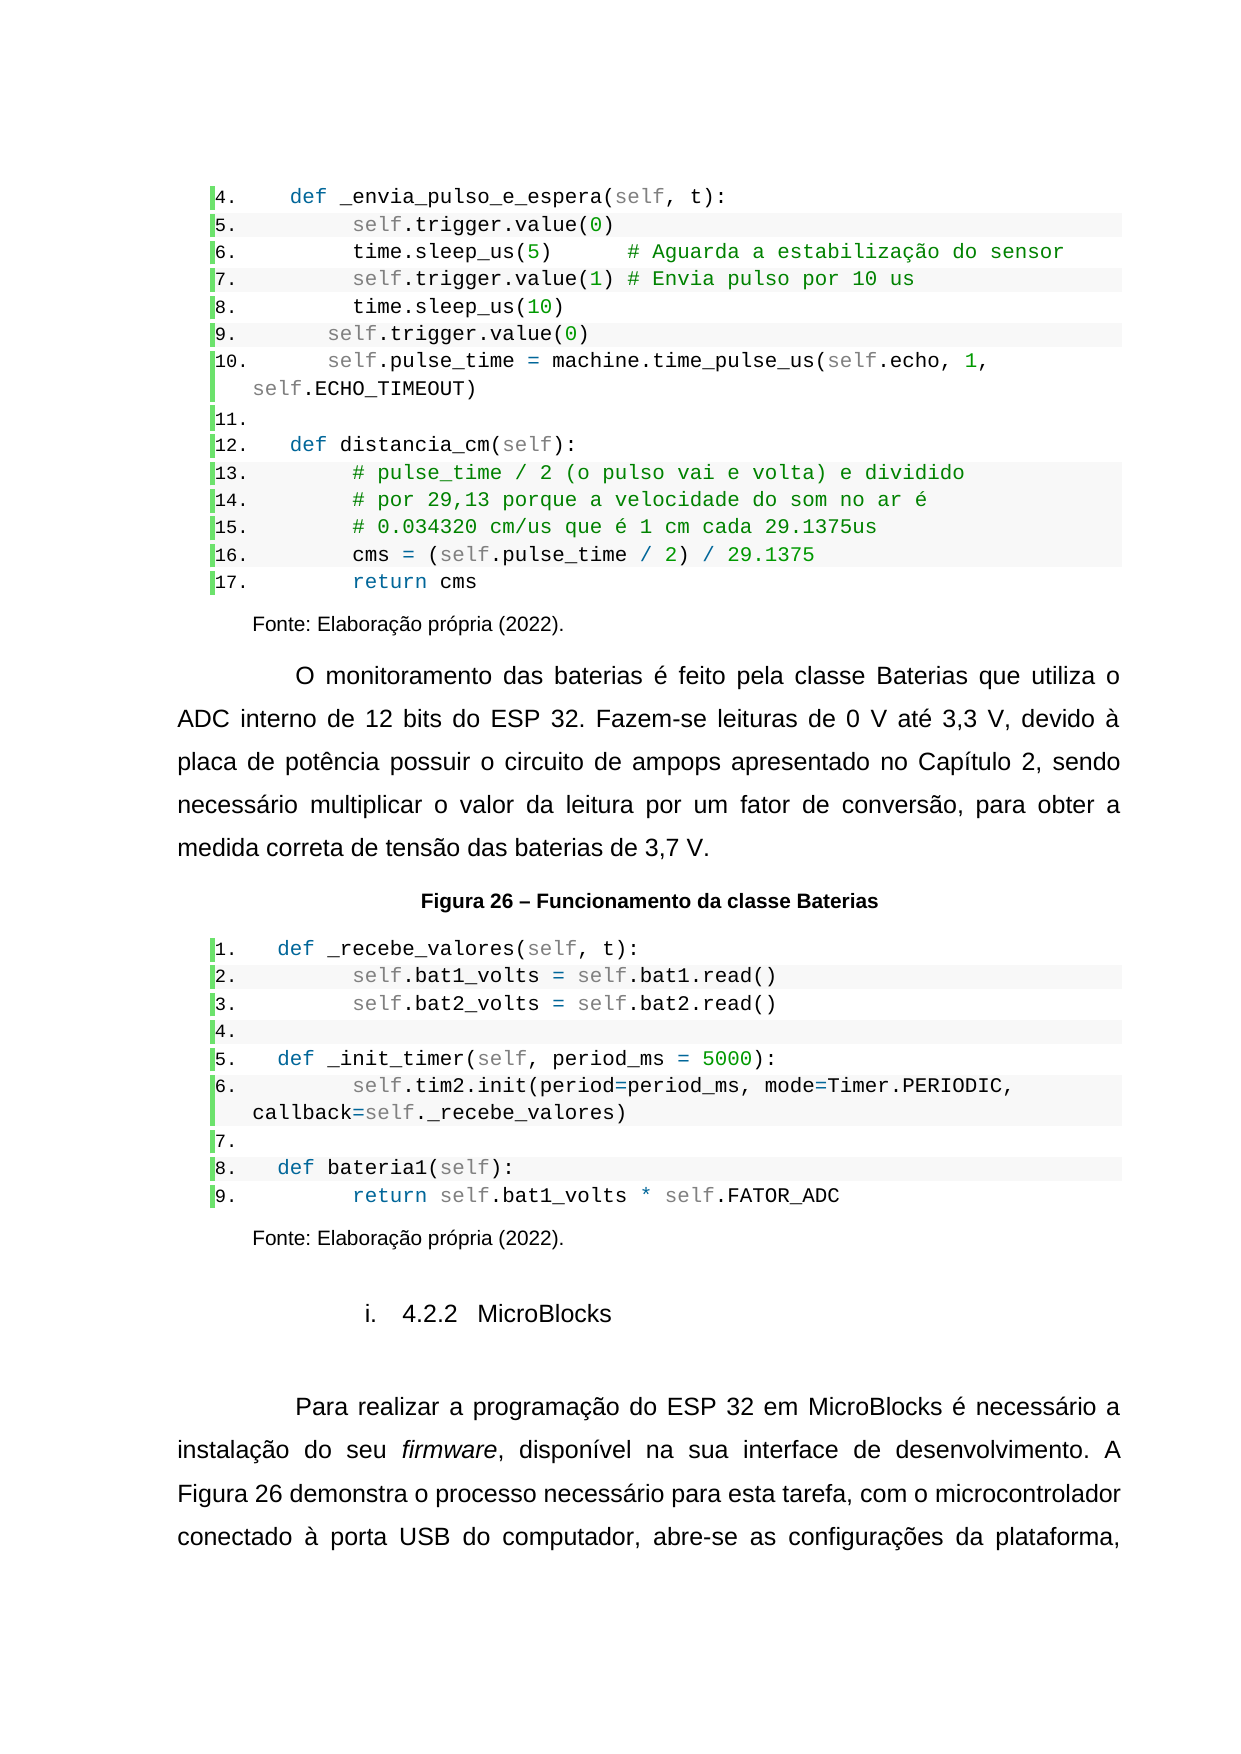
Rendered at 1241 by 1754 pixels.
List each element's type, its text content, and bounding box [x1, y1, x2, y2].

table_header def _recebe_valores(self, t): self.bat1_volts = self.bat1.read() self.bat2_volts = self.bat2.read() def _init_timer(self, period_ms = 5000): self.tim2.init(period=period_ms, mode=Timer.PERIODIC, callback=self._recebe_valores) def bateria1(self): return self.bat1_volts * self.FATOR_ADC [177, 938, 1122, 1213]
subtitle 4.2.2 MicroBlocks [364, 1299, 1122, 1328]
text Fonte: Elaboração própria (2022). [177, 1225, 1122, 1249]
text Fonte: Elaboração própria (2022). [177, 612, 1122, 636]
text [177, 1392, 1122, 1551]
text Figura 26 – Funcionamento da classe Baterias [177, 889, 1122, 913]
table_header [177, 186, 1122, 599]
text O monitoramento das baterias é feito pela classe Baterias que utiliza o ADC interno de 12 bits do ESP 32. Fazem-se leituras de 0 V até 3,3 V, devido à placa de potência possuir o circuito de ampops apresentado no Capítulo 2, sendo necessário multiplicar o valor da leitura por um fator de conversão, para obter a medida correta de tensão das baterias de 3,7 V. [177, 661, 1122, 862]
